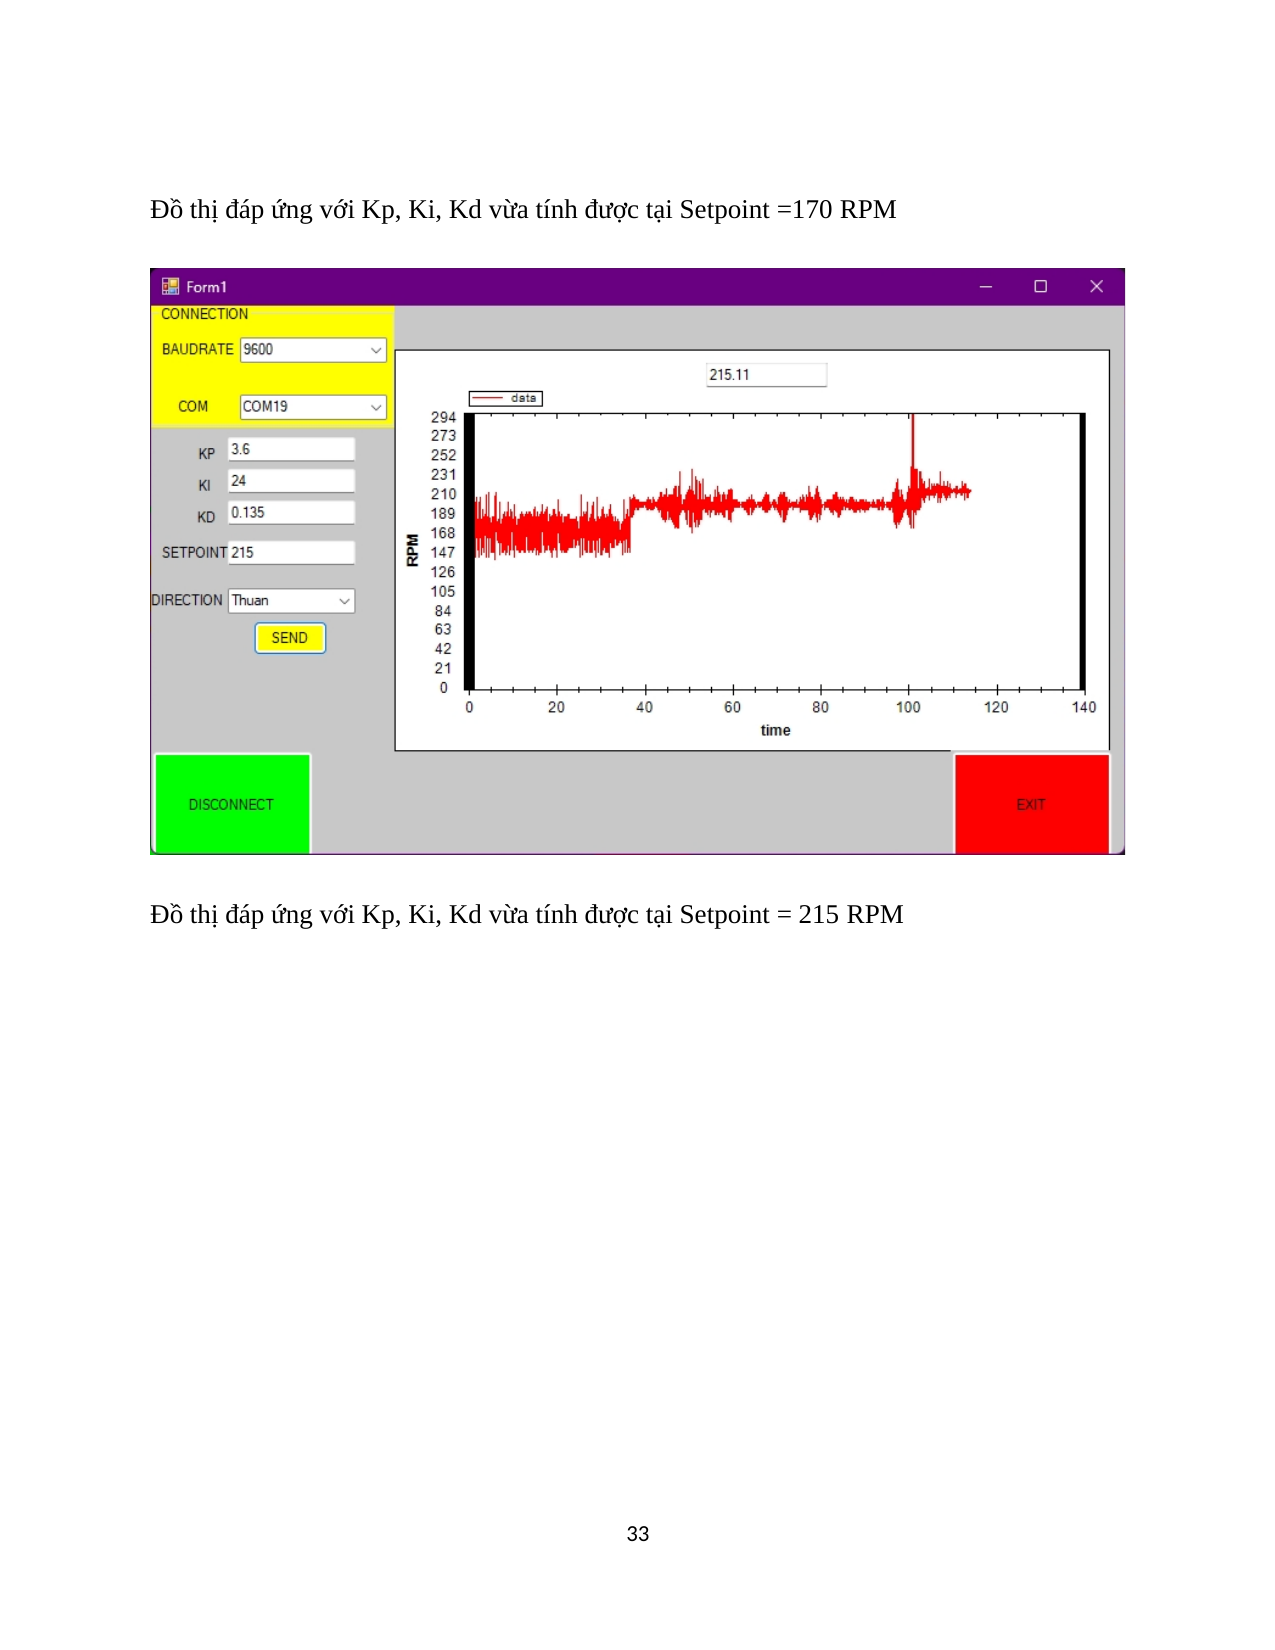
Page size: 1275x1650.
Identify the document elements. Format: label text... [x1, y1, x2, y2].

text Đồ thị đáp ứng với Kp, Ki, Kd vừa tính được tại Setpoint =170 RPM [150, 194, 1125, 225]
text Đồ thị đáp ứng với Kp, Ki, Kd vừa tính được tại Setpoint = 215 RPM [150, 898, 1125, 929]
picture [150, 268, 1125, 855]
